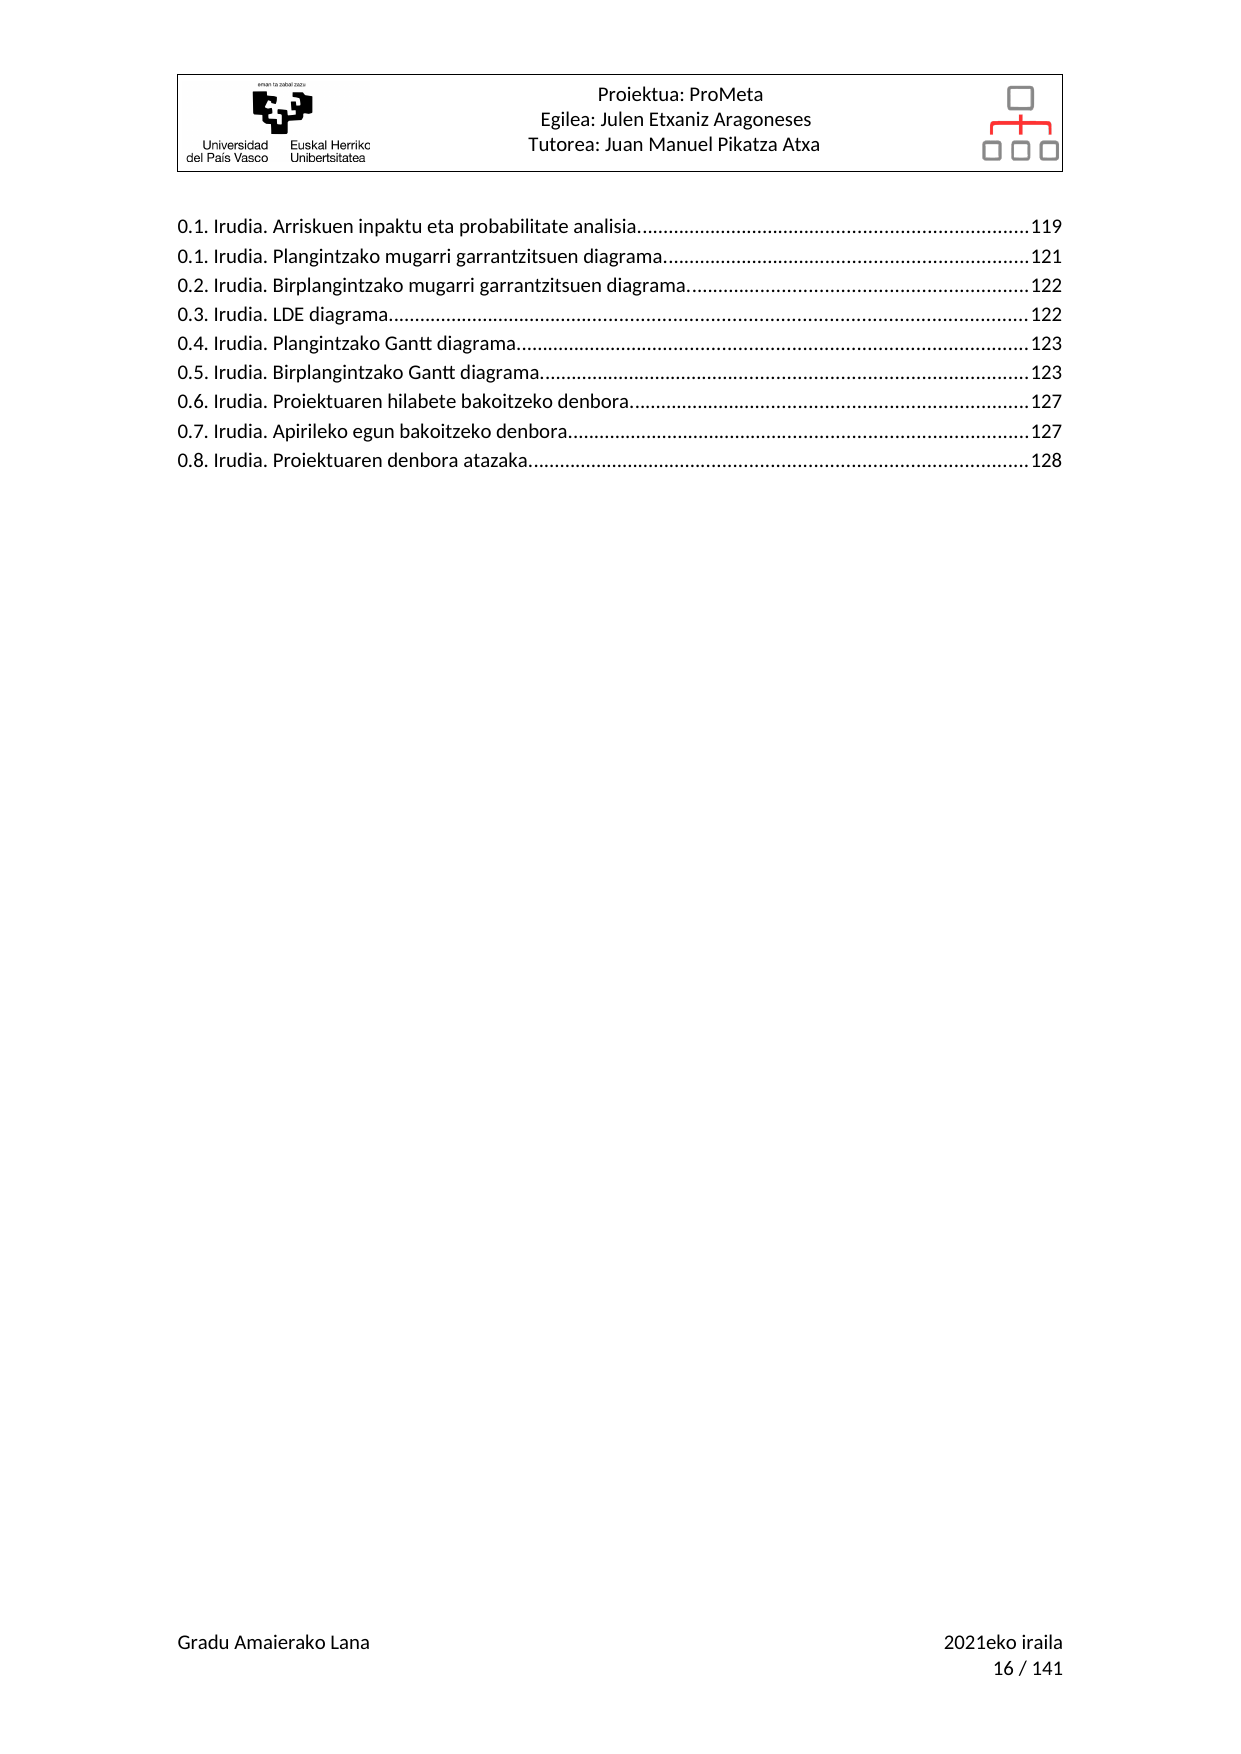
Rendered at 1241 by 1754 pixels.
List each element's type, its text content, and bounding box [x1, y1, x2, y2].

text 0.3. Irudia. LDE diagrama. 122 [177, 301, 1063, 327]
text 0.7. Irudia. Apirileko egun bakoitzeko denbora. 127 [177, 418, 1063, 443]
text 0.6. Irudia. Proiektuaren hilabete bakoitzeko denbora. 127 [177, 389, 1063, 414]
picture [978, 80, 1060, 162]
text 0.5. Irudia. Birplangintzako Gantt diagrama. 123 [177, 359, 1063, 385]
text 0.1. Irudia. Plangintzako mugarri garrantzitsuen diagrama. 121 [177, 243, 1063, 268]
text 0.2. Irudia. Birplangintzako mugarri garrantzitsuen diagrama. 122 [177, 272, 1063, 297]
text 0.4. Irudia. Plangintzako Gantt diagrama. 123 [177, 330, 1063, 356]
text 0.1. Irudia. Arriskuen inpaktu eta probabilitate analisia. 119 [177, 214, 1063, 239]
text 0.8. Irudia. Proiektuaren denbora atazaka. 128 [177, 447, 1063, 472]
picture [182, 81, 370, 162]
